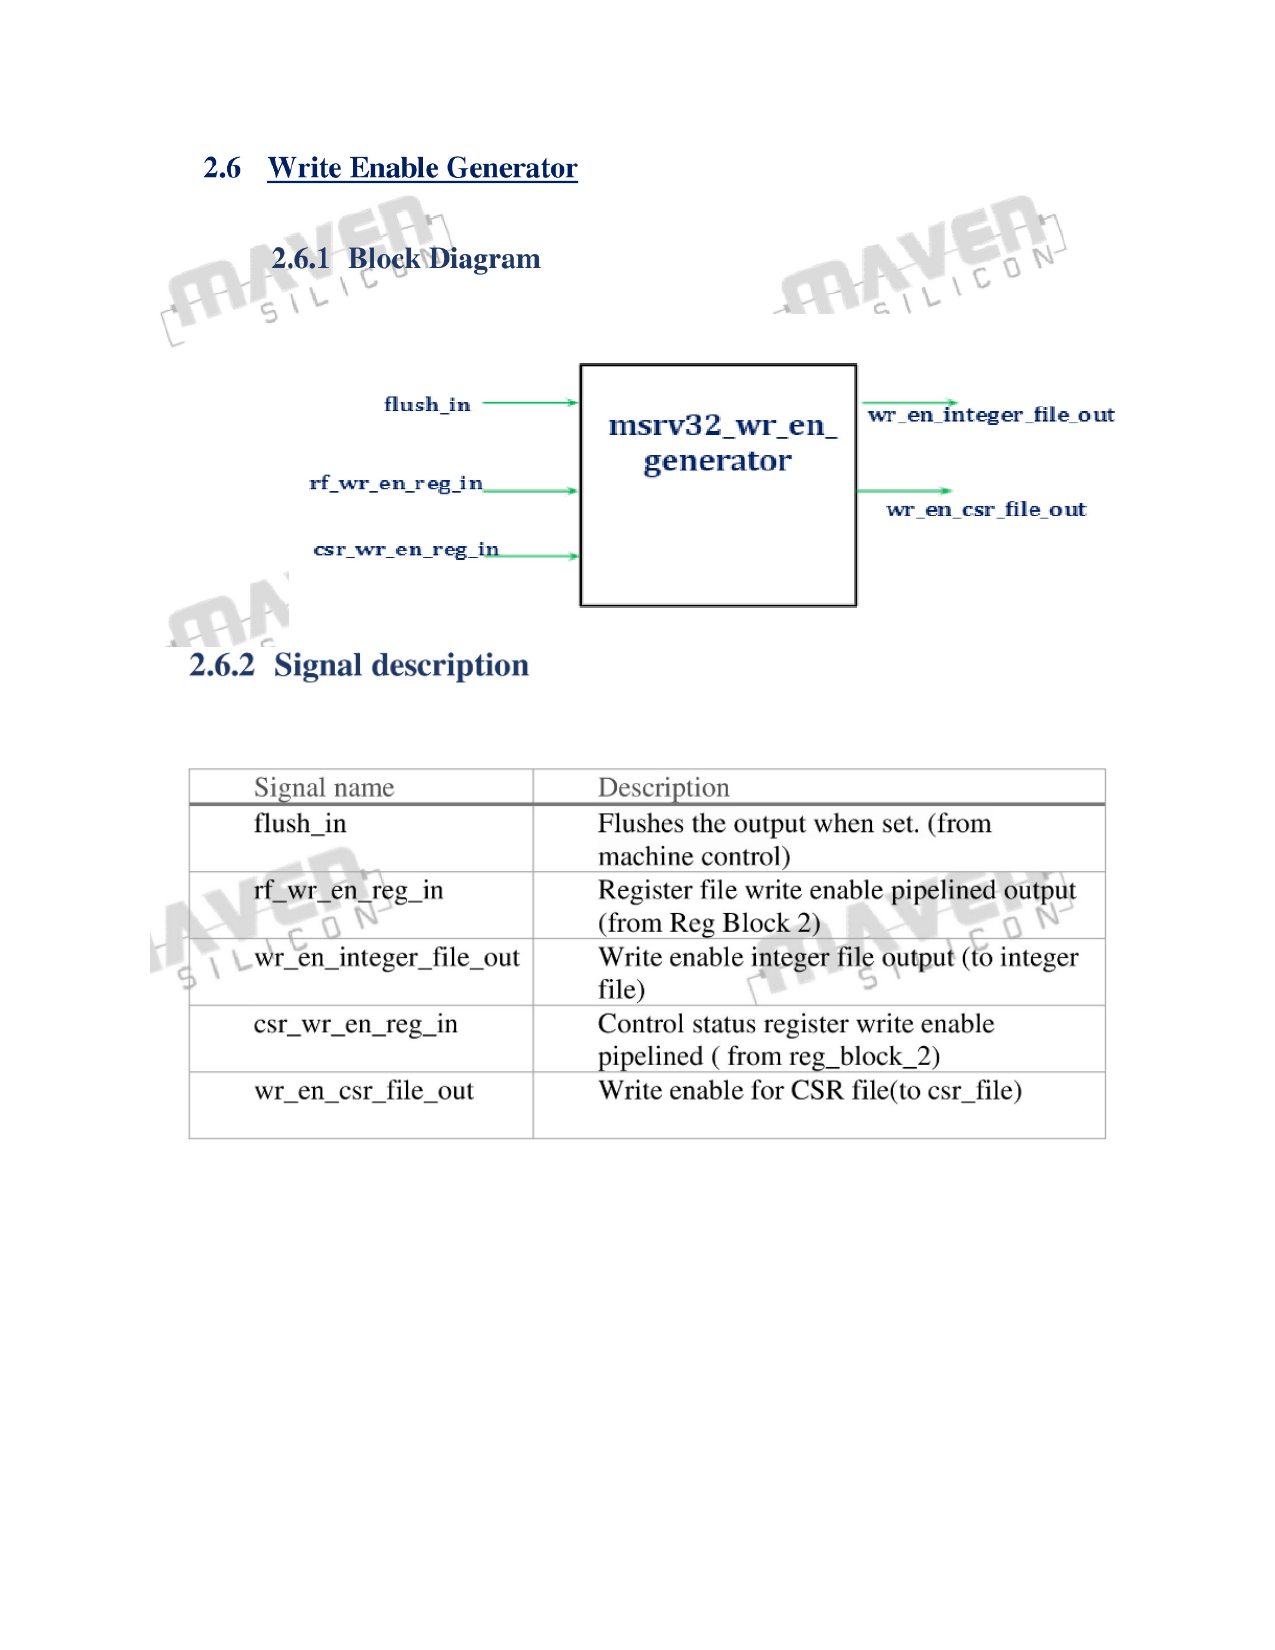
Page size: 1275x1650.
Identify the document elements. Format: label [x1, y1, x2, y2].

picture [150, 150, 1125, 647]
picture [150, 651, 1125, 1155]
